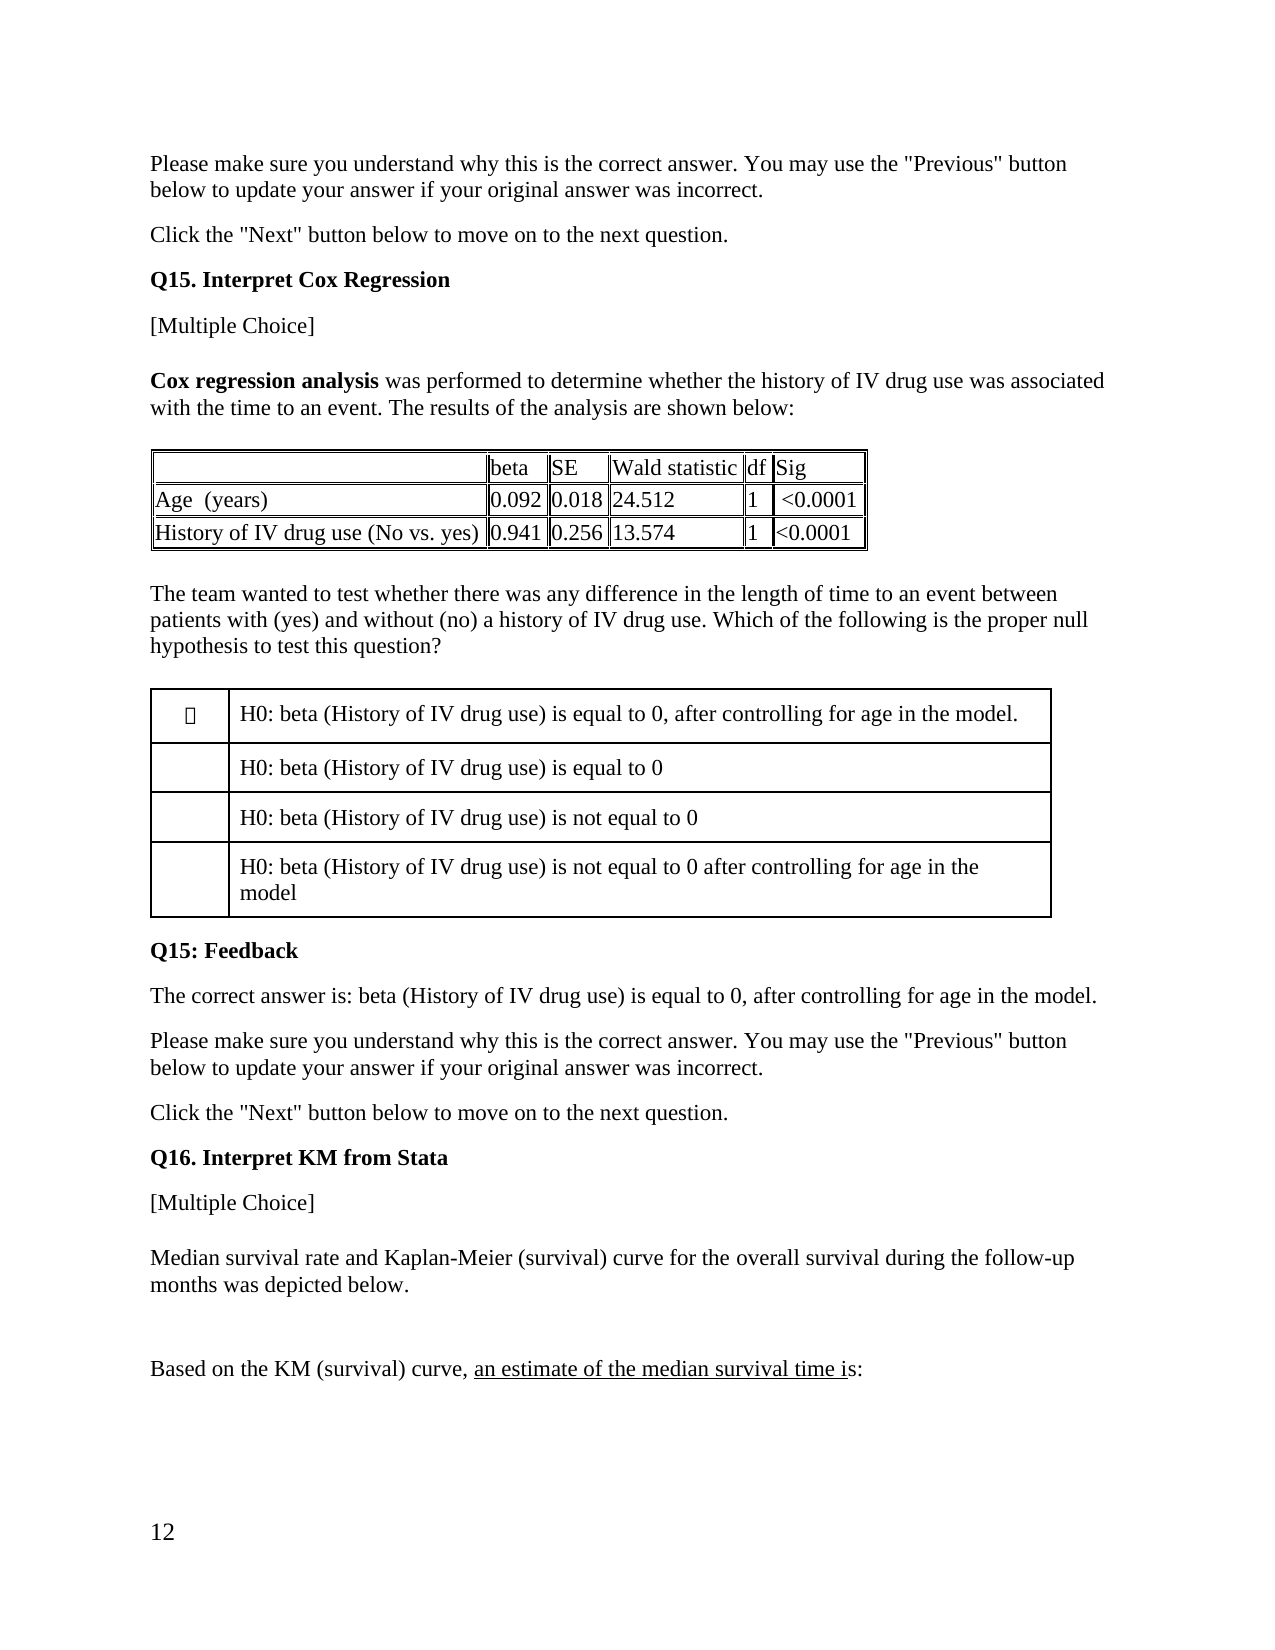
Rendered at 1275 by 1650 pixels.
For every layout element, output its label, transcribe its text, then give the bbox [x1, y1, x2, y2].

table_cell Age (years) [152, 482, 488, 514]
text Please make sure you understand why this is the correct answer. You may use the "Previous" button below to update your answer if your original answer was incorrect. [150, 150, 1125, 203]
table_cell 0.092 [490, 485, 547, 514]
text Based on the KM (survival) curve, an estimate of the median survival time is: [150, 1326, 1125, 1381]
table_header Sig [773, 453, 864, 482]
table_cell 0.256 [549, 518, 610, 547]
table_cell 1 [745, 518, 773, 547]
table_cell [152, 843, 228, 916]
table_cell [152, 744, 228, 791]
table_cell 1 [746, 485, 772, 514]
table_cell 13.574 [610, 518, 744, 547]
table_header df [745, 451, 773, 482]
text Click the "Next" button below to move on to the next question. [150, 221, 1125, 248]
table_cell 0.018 [551, 485, 608, 514]
table_header beta [488, 451, 549, 482]
text The team wanted to test whether there was any difference in the length of time to an event between patients with (yes) and without (no) a history of IV drug use. Which of the following is the proper null hypothesis to test this question? [150, 579, 1125, 659]
table_cell H0: beta (History of IV drug use) is not equal to 0 [230, 793, 1050, 841]
table_cell H0: beta (History of IV drug use) is equal to 0 [230, 744, 1050, 791]
table_cell [152, 793, 228, 841]
text Q15: Feedback [150, 937, 1125, 963]
table_cell H0: beta (History of IV drug use) is not equal to 0 after controlling for age in the model [230, 843, 1050, 916]
text Q15. Interpret Cox Regression [150, 267, 1125, 293]
table_header H0: beta (History of IV drug use) is equal to 0, after controlling for age in the model. [230, 690, 1050, 742]
text The correct answer is: beta (History of IV drug use) is equal to 0, after controlling for age in the model. [150, 982, 1125, 1008]
text [Multiple Choice] [150, 1189, 1125, 1215]
table_cell 0.941 [488, 515, 549, 547]
table_cell <0.0001 [773, 515, 865, 547]
text Click the "Next" button below to move on to the next question. [150, 1099, 1125, 1125]
table_cell <0.0001 [773, 482, 866, 514]
text Median survival rate and Kaplan-Meier (survival) curve for the overall survival during the follow-up months was depicted below. [150, 1244, 1125, 1297]
table_header SE [549, 453, 610, 482]
table_cell History of IV drug use (No vs. yes) [154, 515, 488, 547]
text Cox regression analysis was performed to determine whether the history of IV drug use was associated with the time to an event. The results of the analysis are shown below: [150, 367, 1125, 420]
text Please make sure you understand why this is the correct answer. You may use the "Previous" button below to update your answer if your original answer was incorrect. [150, 1027, 1125, 1080]
table_header [154, 451, 488, 482]
text Q16. Interpret KM from Stata [150, 1144, 1125, 1170]
text [Multiple Choice] [150, 312, 1125, 338]
table_header ✅ [152, 690, 228, 742]
table_header Wald statistic [610, 453, 744, 482]
table_cell 24.512 [611, 485, 743, 514]
